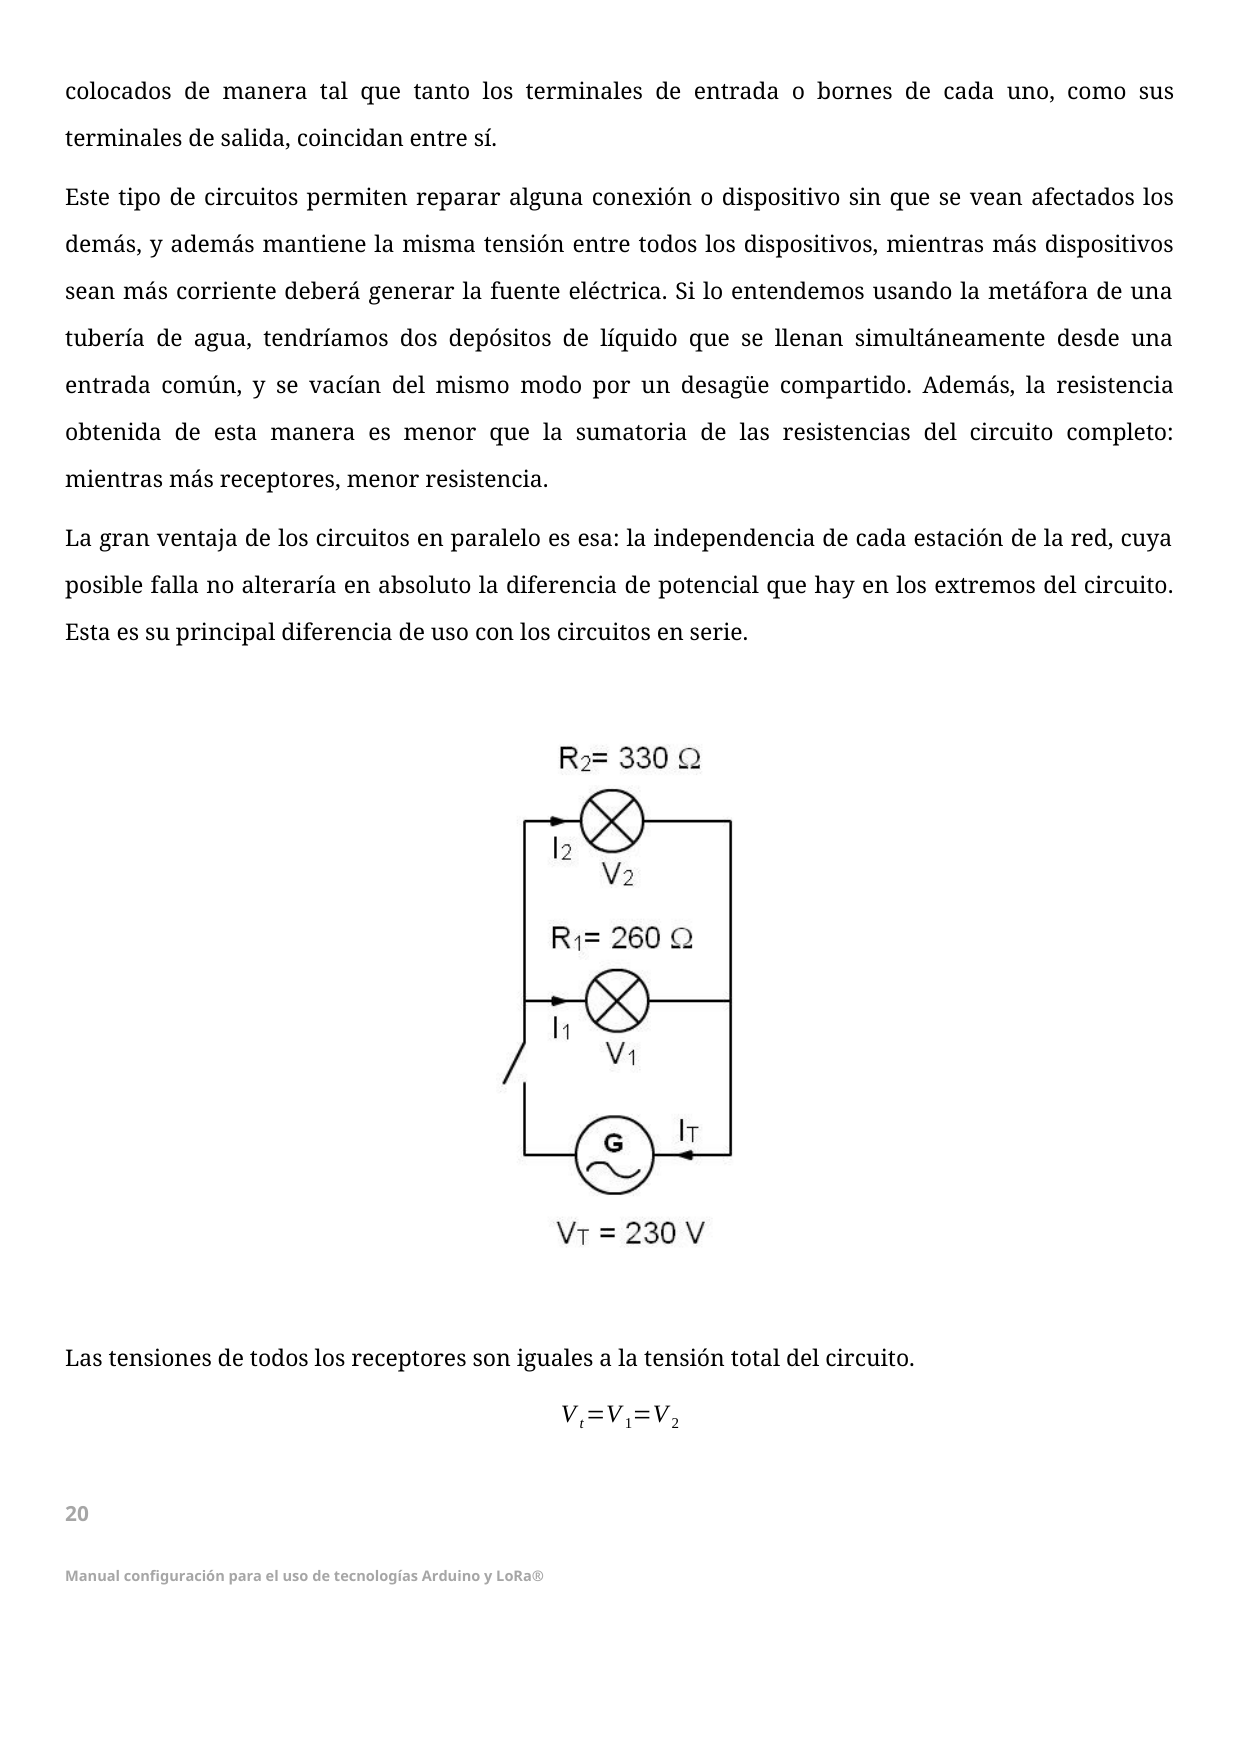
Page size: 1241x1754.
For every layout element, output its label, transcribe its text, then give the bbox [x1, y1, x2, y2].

text Este tipo de circuitos permiten reparar alguna conexión o dispositivo sin que se vean afectados los demás, y además mantiene la misma tensión entre todos los dispositivos, mientras más dispositivos sean más corriente deberá generar la fuente eléctrica. Si lo entendemos usando la metáfora de una tubería de agua, tendríamos dos depósitos de líquido que se llenan simultáneamente desde una entrada común, y se vacían del mismo modo por un desagüe compartido. Además, la resistencia obtenida de esta manera es menor que la sumatoria de las resistencias del circuito completo: mientras más receptores, menor resistencia. [65, 181, 1175, 494]
text La gran ventaja de los circuitos en paralelo es esa: la independencia de cada estación de la red, cuya posible falla no alteraría en absoluto la diferencia de potencial que hay en los extremos del circuito. Esta es su principal diferencia de uso con los circuitos en serie. [65, 522, 1175, 647]
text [65, 75, 1175, 153]
picture [486, 734, 754, 1254]
text Las tensiones de todos los receptores son iguales a la tensión total del circuito. [65, 1341, 1175, 1373]
